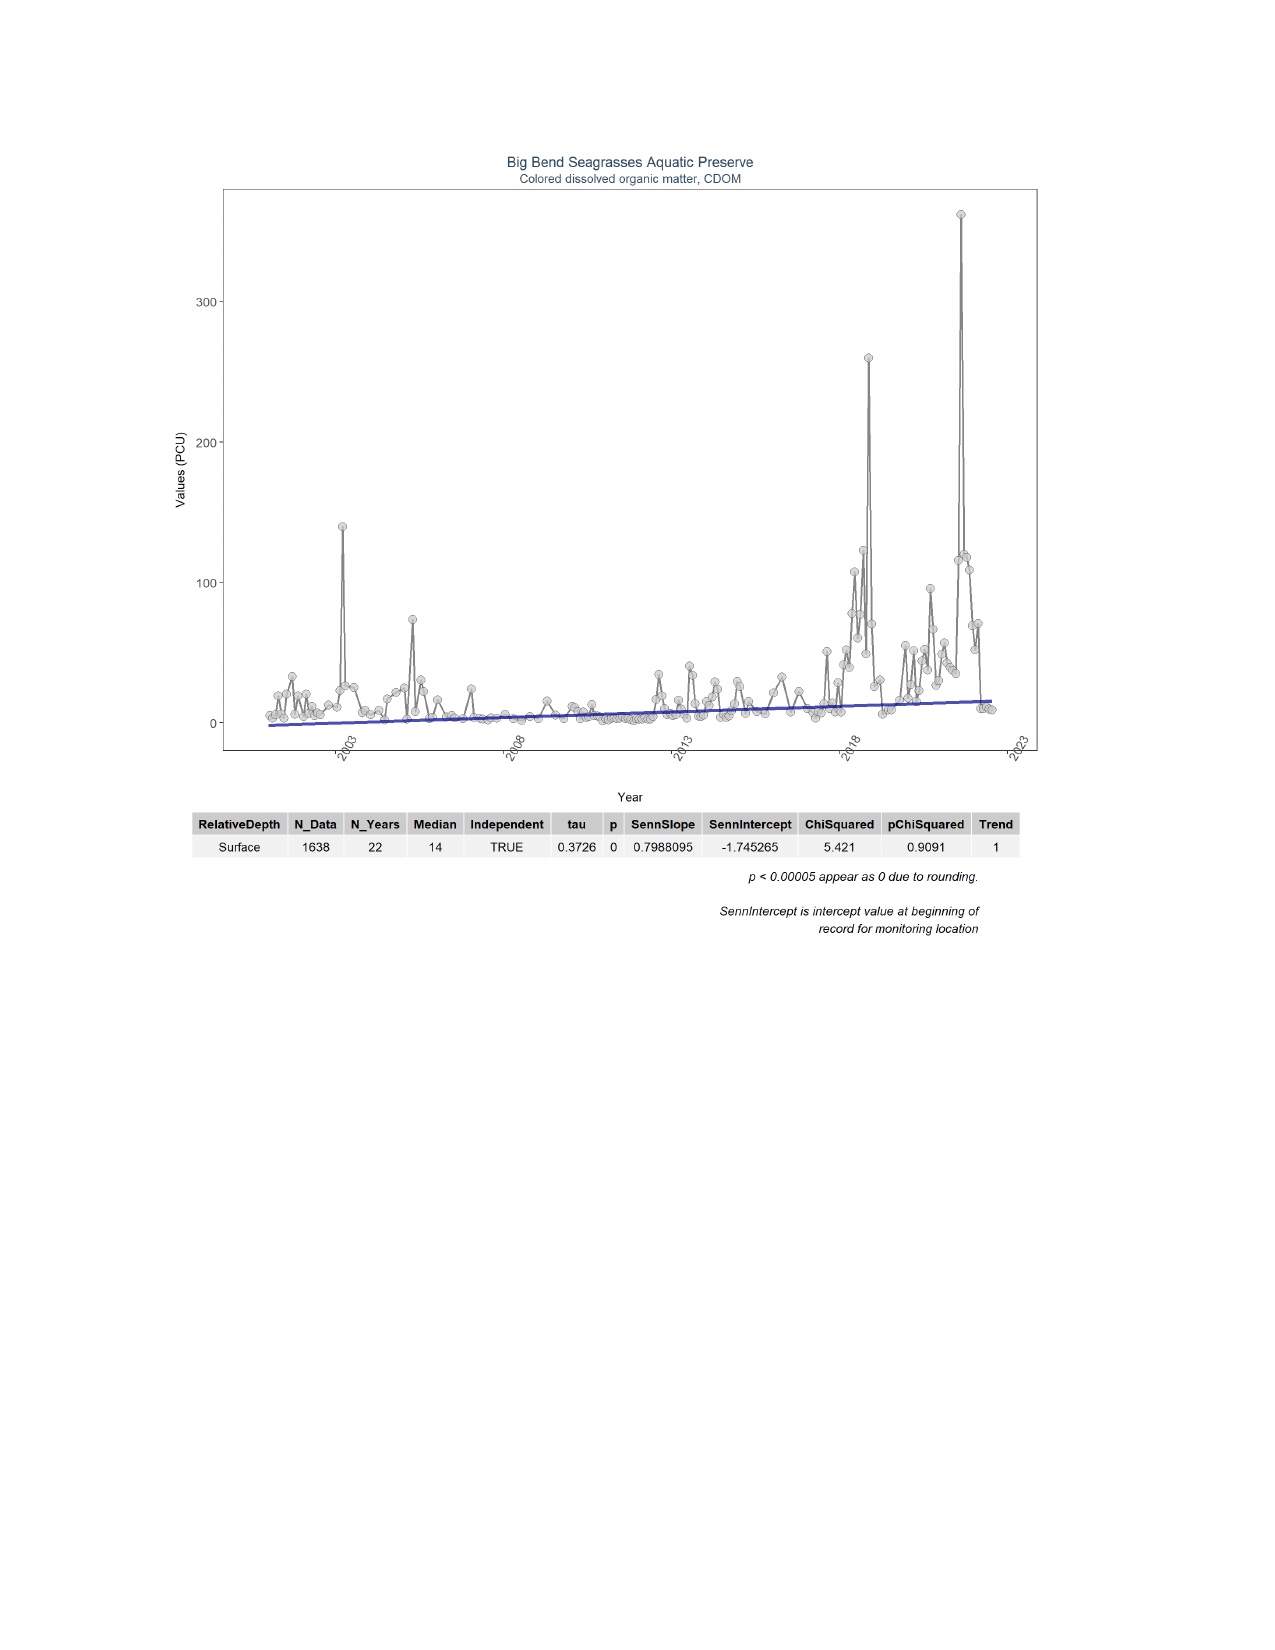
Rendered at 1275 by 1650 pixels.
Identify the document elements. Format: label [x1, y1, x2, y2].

picture [168, 150, 1044, 938]
